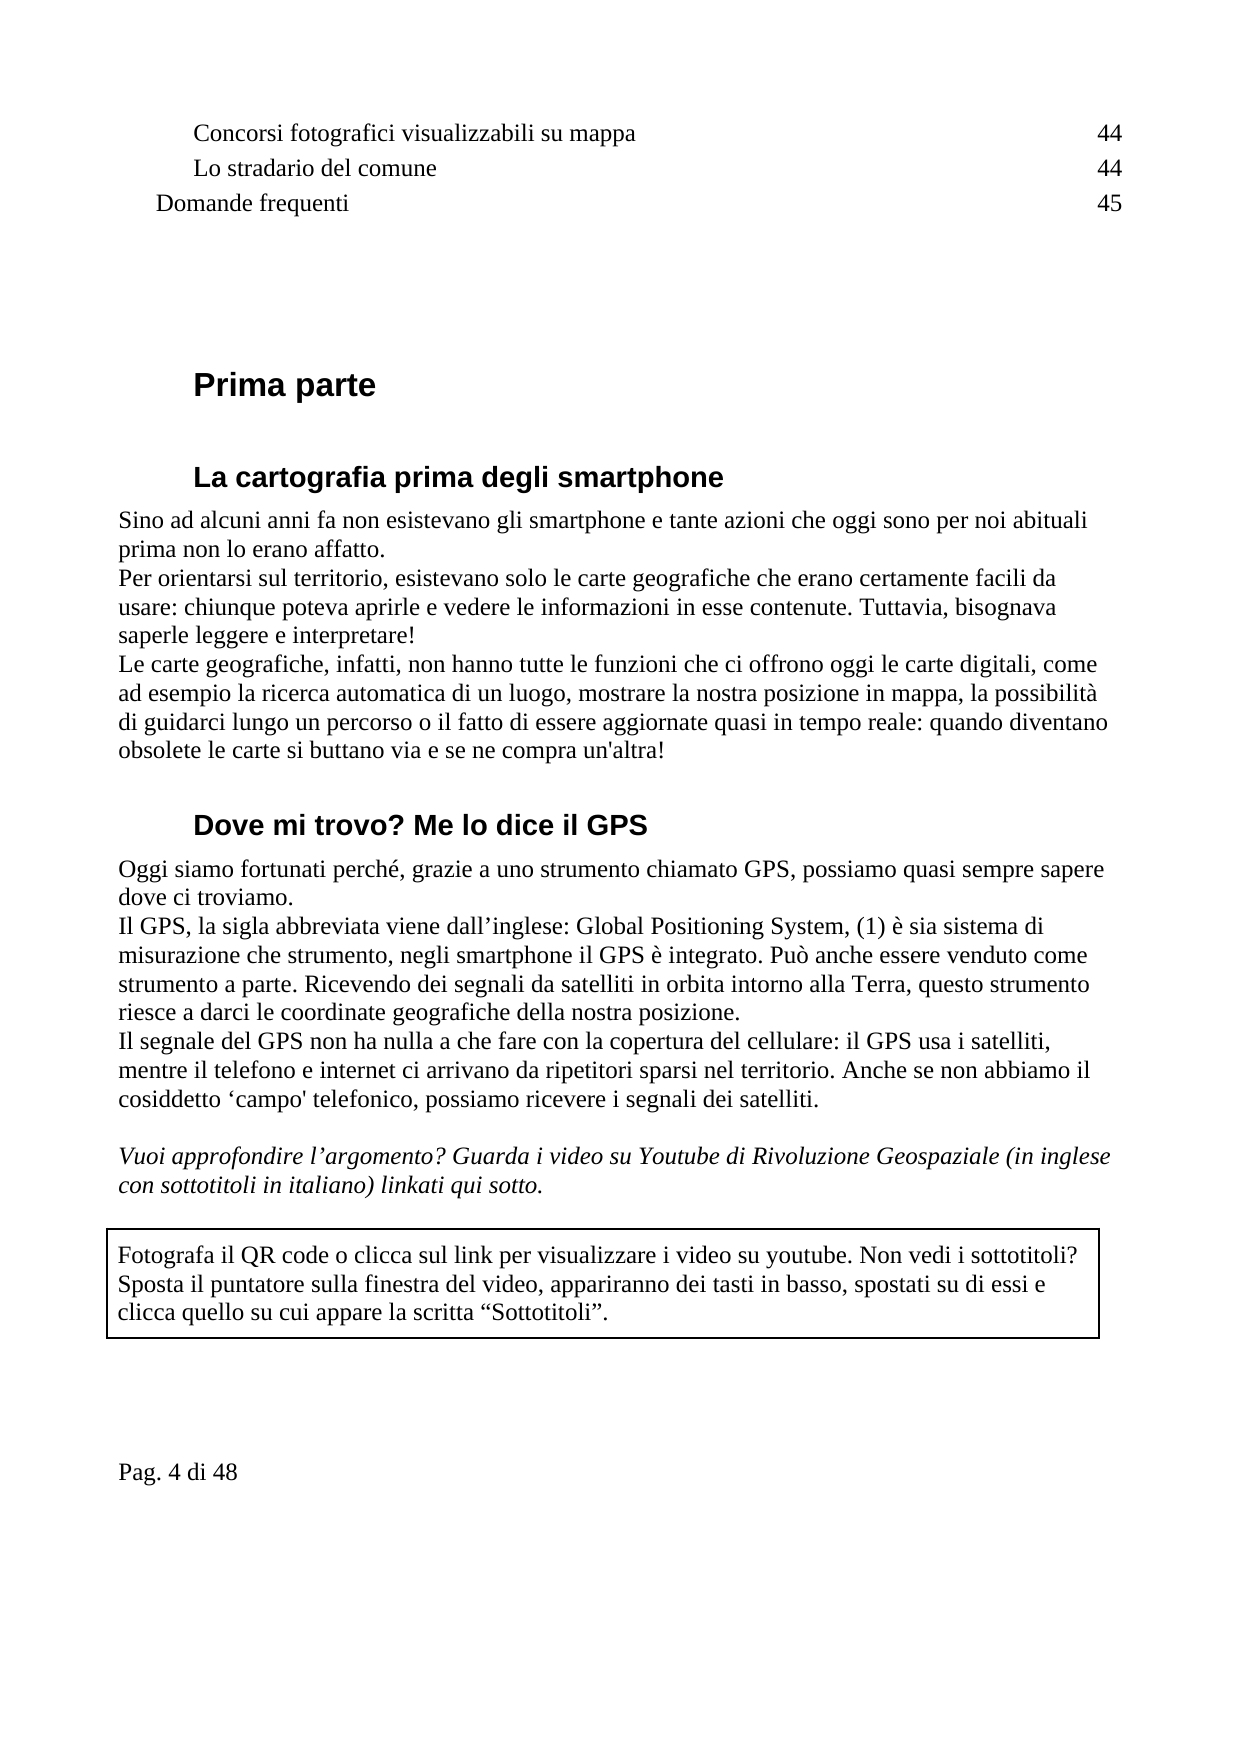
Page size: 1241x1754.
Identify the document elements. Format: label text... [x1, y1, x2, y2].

subtitle Dove mi trovo? Me lo dice il GPS [118, 808, 1122, 841]
text Oggi siamo fortunati perché, grazie a uno strumento chiamato GPS, possiamo quasi sempre sapere dove ci troviamo. [118, 854, 1122, 911]
table_header Fotografa il QR code o clicca sul link per visualizzare i video su youtube. Non vedi i sottotitoli? Sposta il puntatore sulla finestra del video, appariranno dei tasti in basso, spostati su di essi e clicca quello su cui appare la scritta “Sottotitoli”. [108, 1230, 1098, 1337]
subtitle La cartografia prima degli smartphone [118, 459, 1122, 493]
text Il segnale del GPS non ha nulla a che fare con la copertura del cellulare: il GPS usa i satelliti, mentre il telefono e internet ci arrivano da ripetitori sparsi nel territorio. Anche se non abbiamo il cosiddetto ‘campo' telefonico, possiamo ricevere i segnali dei satelliti. [118, 1026, 1122, 1112]
text Sino ad alcuni anni fa non esistevano gli smartphone e tante azioni che oggi sono per noi abituali prima non lo erano affatto. [118, 506, 1122, 563]
text Il GPS, la sigla abbreviata viene dall’inglese: Global Positioning System, (1) è sia sistema di misurazione che strumento, negli smartphone il GPS è integrato. Può anche essere venduto come strumento a parte. Ricevendo dei segnali da satelliti in orbita intorno alla Terra, questo strumento riesce a darci le coordinate geografiche della nostra posizione. [118, 911, 1122, 1026]
text Le carte geografiche, infatti, non hanno tutte le funzioni che ci offrono oggi le carte digitali, come ad esempio la ricerca automatica di un luogo, mostrare la nostra posizione in mappa, la possibilità di guidarci lungo un percorso o il fatto di essere aggiornate quasi in tempo reale: quando diventano obsolete le carte si buttano via e se ne compra un'altra! [118, 649, 1122, 764]
subtitle Prima parte [118, 365, 1122, 404]
text Per orientarsi sul territorio, esistevano solo le carte geografiche che erano certamente facili da usare: chiunque poteva aprirle e vedere le informazioni in esse contenute. Tuttavia, bisognava saperle leggere e interpretare! [118, 563, 1122, 649]
text Vuoi approfondire l’argomento? Guarda i video su Youtube di Rivoluzione Geospaziale (in inglese con sottotitoli in italiano) linkati qui sotto. [118, 1141, 1122, 1199]
